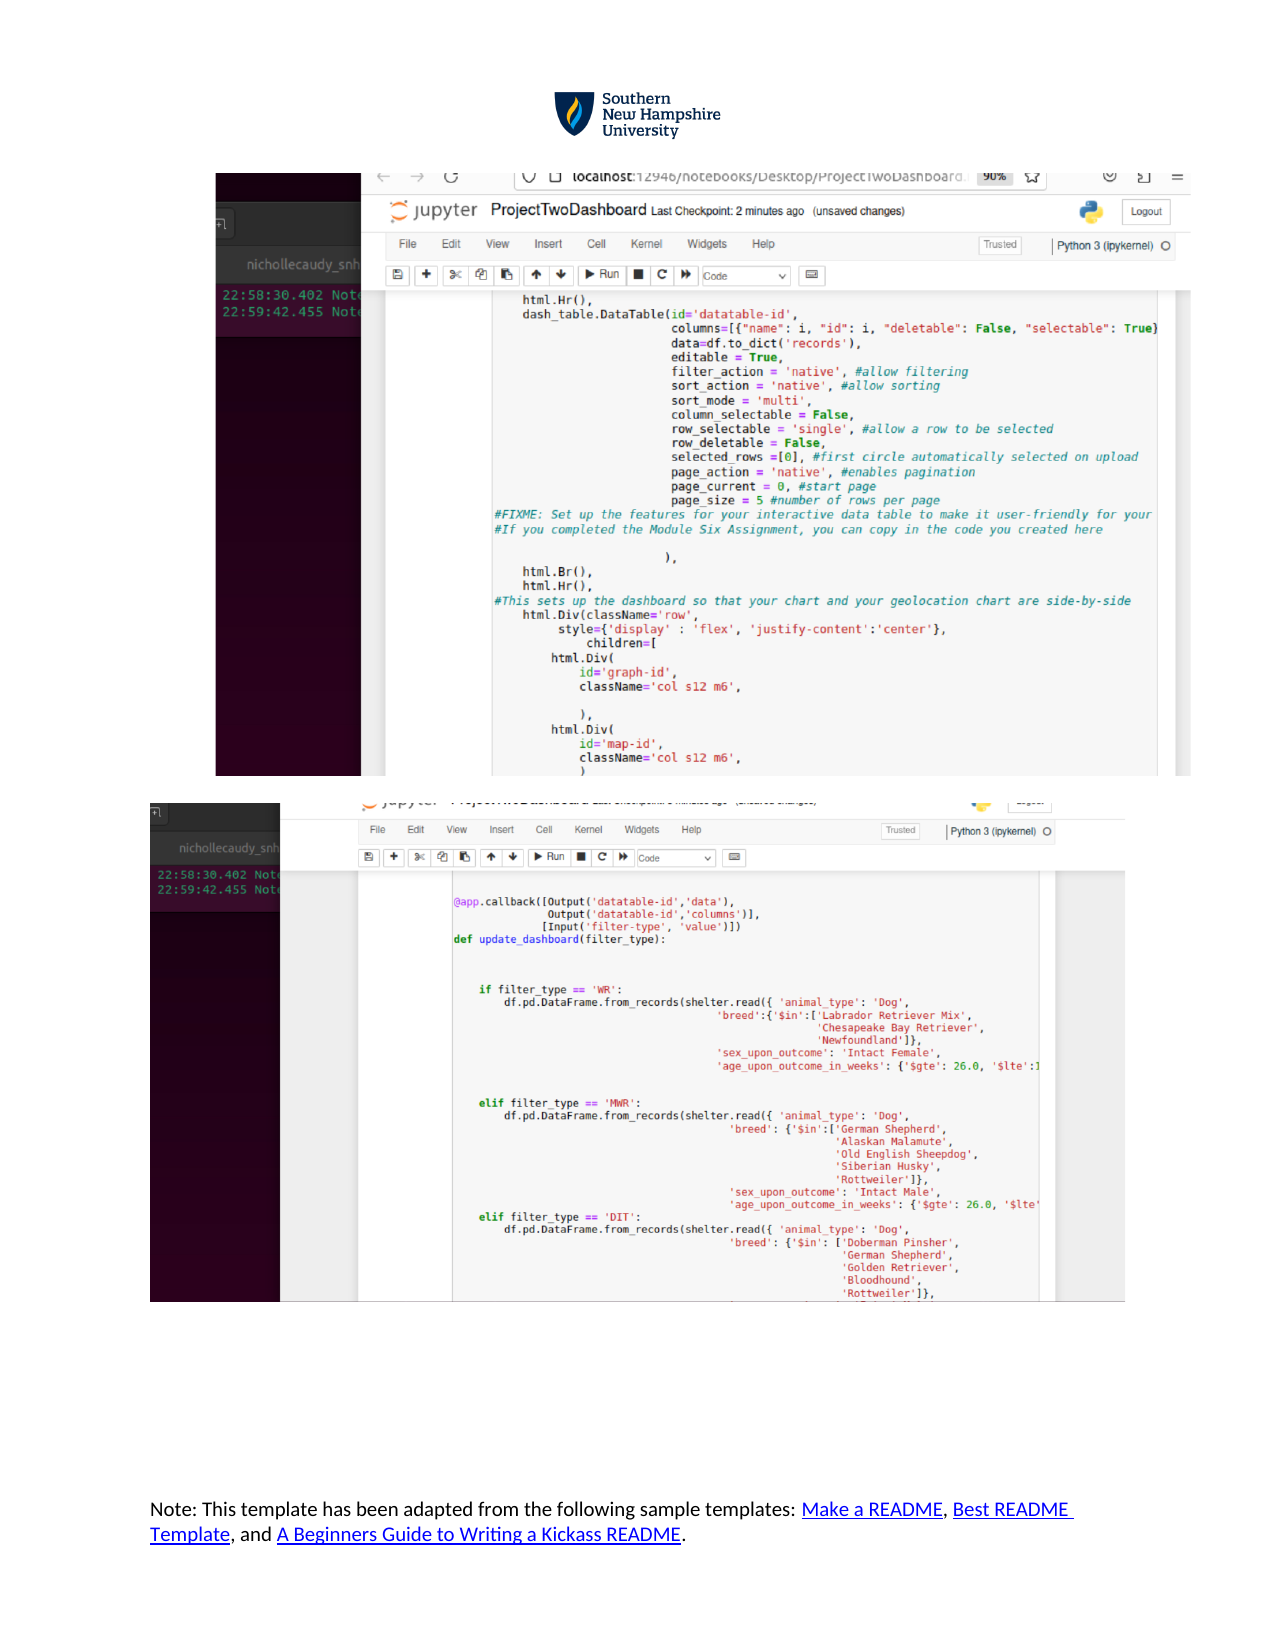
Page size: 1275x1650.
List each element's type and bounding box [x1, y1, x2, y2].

picture [546, 75, 729, 154]
picture [215, 173, 1191, 776]
picture [150, 803, 1125, 1302]
